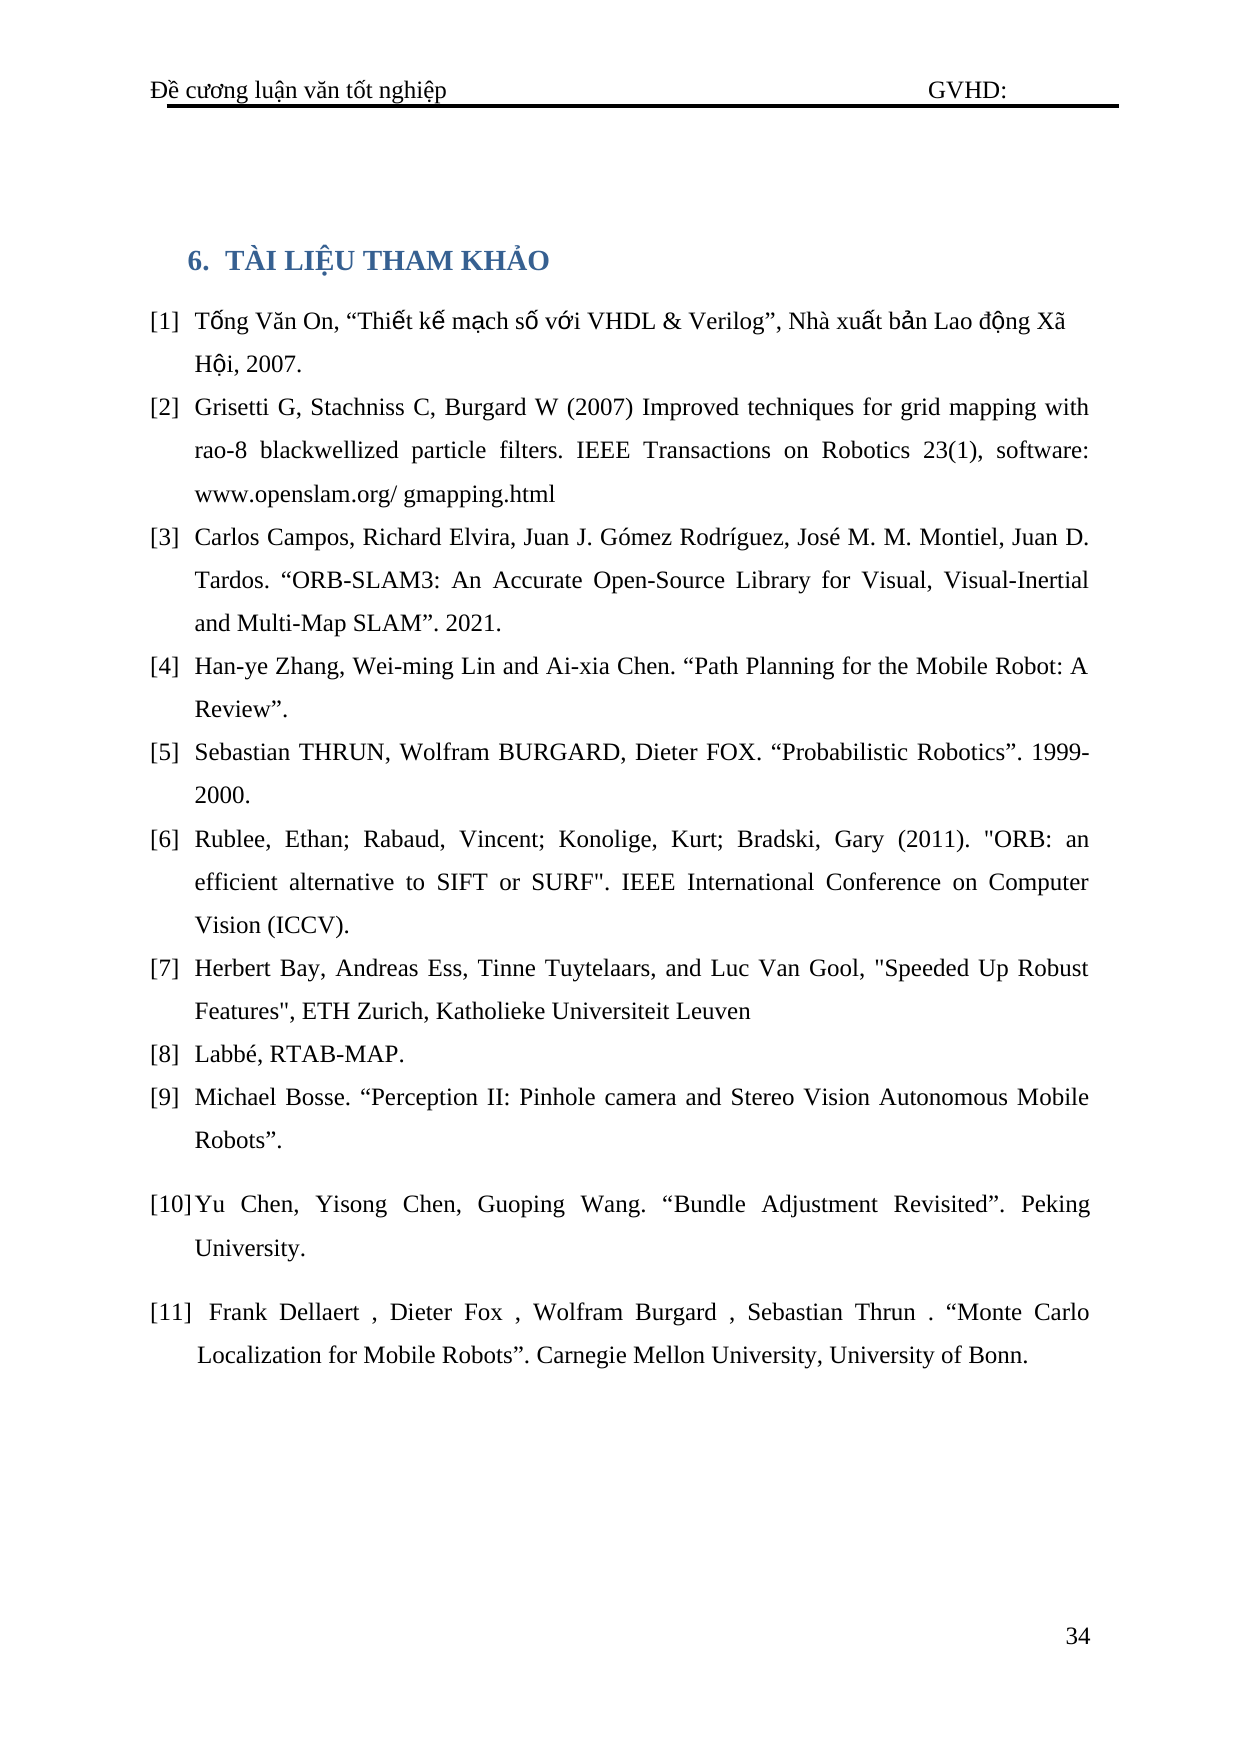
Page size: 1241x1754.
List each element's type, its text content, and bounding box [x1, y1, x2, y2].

list Michael Bosse. “Perception II: Pinhole camera and Stereo Vision Autonomous Mobile Robots”. [150, 1082, 1090, 1154]
list Tống Văn On, “Thiết kế mạch số với VHDL & Verilog”, Nhà xuất bản Lao động Xã Hội, 2007. [150, 306, 1090, 378]
list Sebastian THRUN, Wolfram BURGARD, Dieter FOX. “Probabilistic Robotics”. 1999-2000. [150, 737, 1090, 809]
list Rublee, Ethan; Rabaud, Vincent; Konolige, Kurt; Bradski, Gary (2011). "ORB: an efficient alternative to SIFT or SURF". IEEE International Conference on Computer Vision (ICCV). [150, 824, 1090, 939]
list Carlos Campos, Richard Elvira, Juan J. Gómez Rodríguez, José M. M. Montiel, Juan D. Tardos. “ORB-SLAM3: An Accurate Open-Source Library for Visual, Visual-Inertial and Multi-Map SLAM”. 2021. [150, 522, 1090, 637]
list Labbé, RTAB-MAP. [150, 1039, 1090, 1068]
list Frank Dellaert , Dieter Fox , Wolfram Burgard , Sebastian Thrun . “Monte Carlo Localization for Mobile Robots”. Carnegie Mellon University, University of Bonn. [150, 1297, 1090, 1368]
subtitle TÀI LIỆU THAM KHẢO [187, 243, 1090, 277]
list Herbert Bay, Andreas Ess, Tinne Tuytelaars, and Luc Van Gool, "Speeded Up Robust Features", ETH Zurich, Katholieke Universiteit Leuven [150, 953, 1090, 1025]
list Han-ye Zhang, Wei-ming Lin and Ai-xia Chen. “Path Planning for the Mobile Robot: A Review”. [150, 651, 1090, 723]
list Grisetti G, Stachniss C, Burgard W (2007) Improved techniques for grid mapping with rao-8 blackwellized particle filters. IEEE Transactions on Robotics 23(1), software: www.openslam.org/ gmapping.html [150, 392, 1090, 507]
list Yu Chen, Yisong Chen, Guoping Wang. “Bundle Adjustment Revisited”. Peking University. [150, 1189, 1090, 1261]
